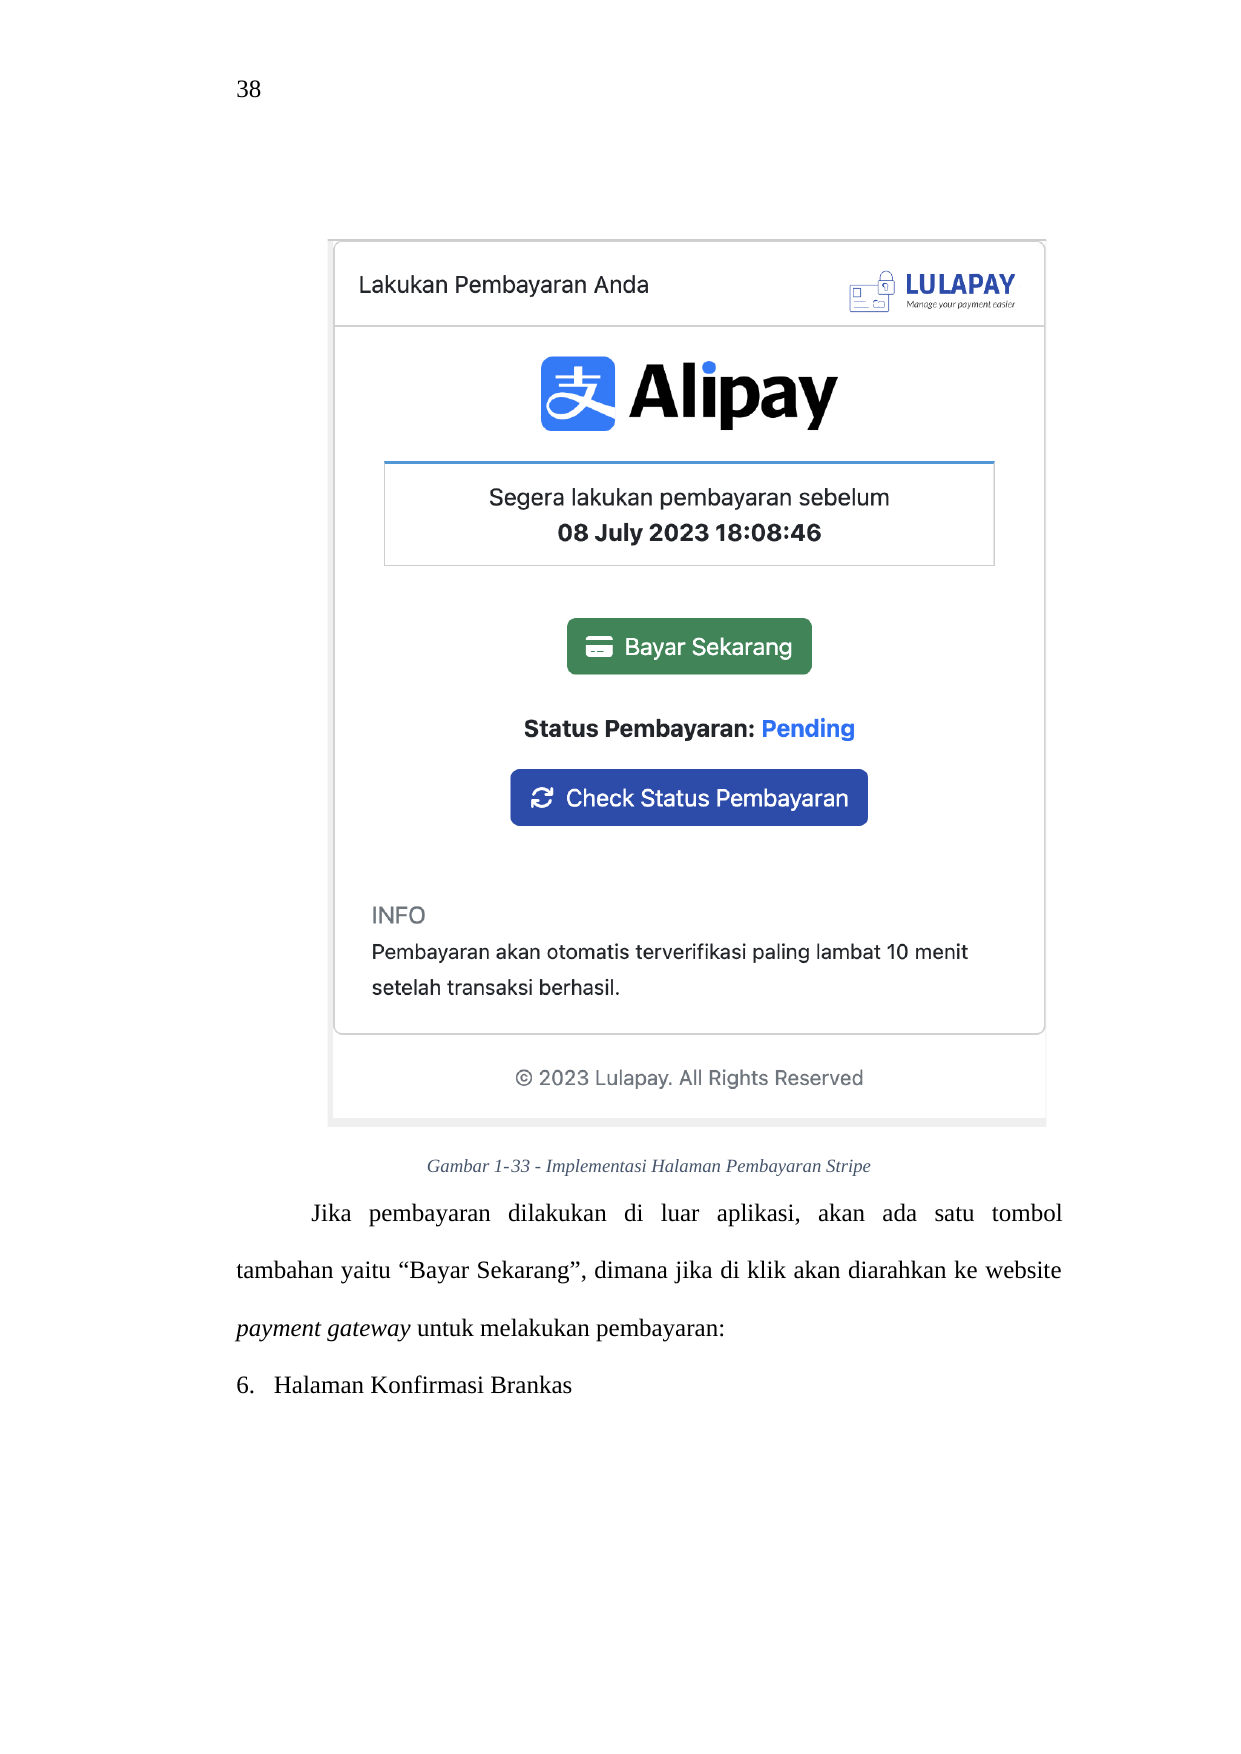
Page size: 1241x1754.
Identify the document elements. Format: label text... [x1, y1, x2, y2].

text Jika pembayaran dilakukan di luar aplikasi, akan ada satu tombol tambahan yaitu “Bayar Sekarang”, dimana jika di klik akan diarahkan ke website payment gateway untuk melakukan pembayaran: [236, 1198, 1063, 1341]
list Halaman Konfirmasi Brankas [236, 1370, 1063, 1399]
picture [327, 236, 1047, 1127]
